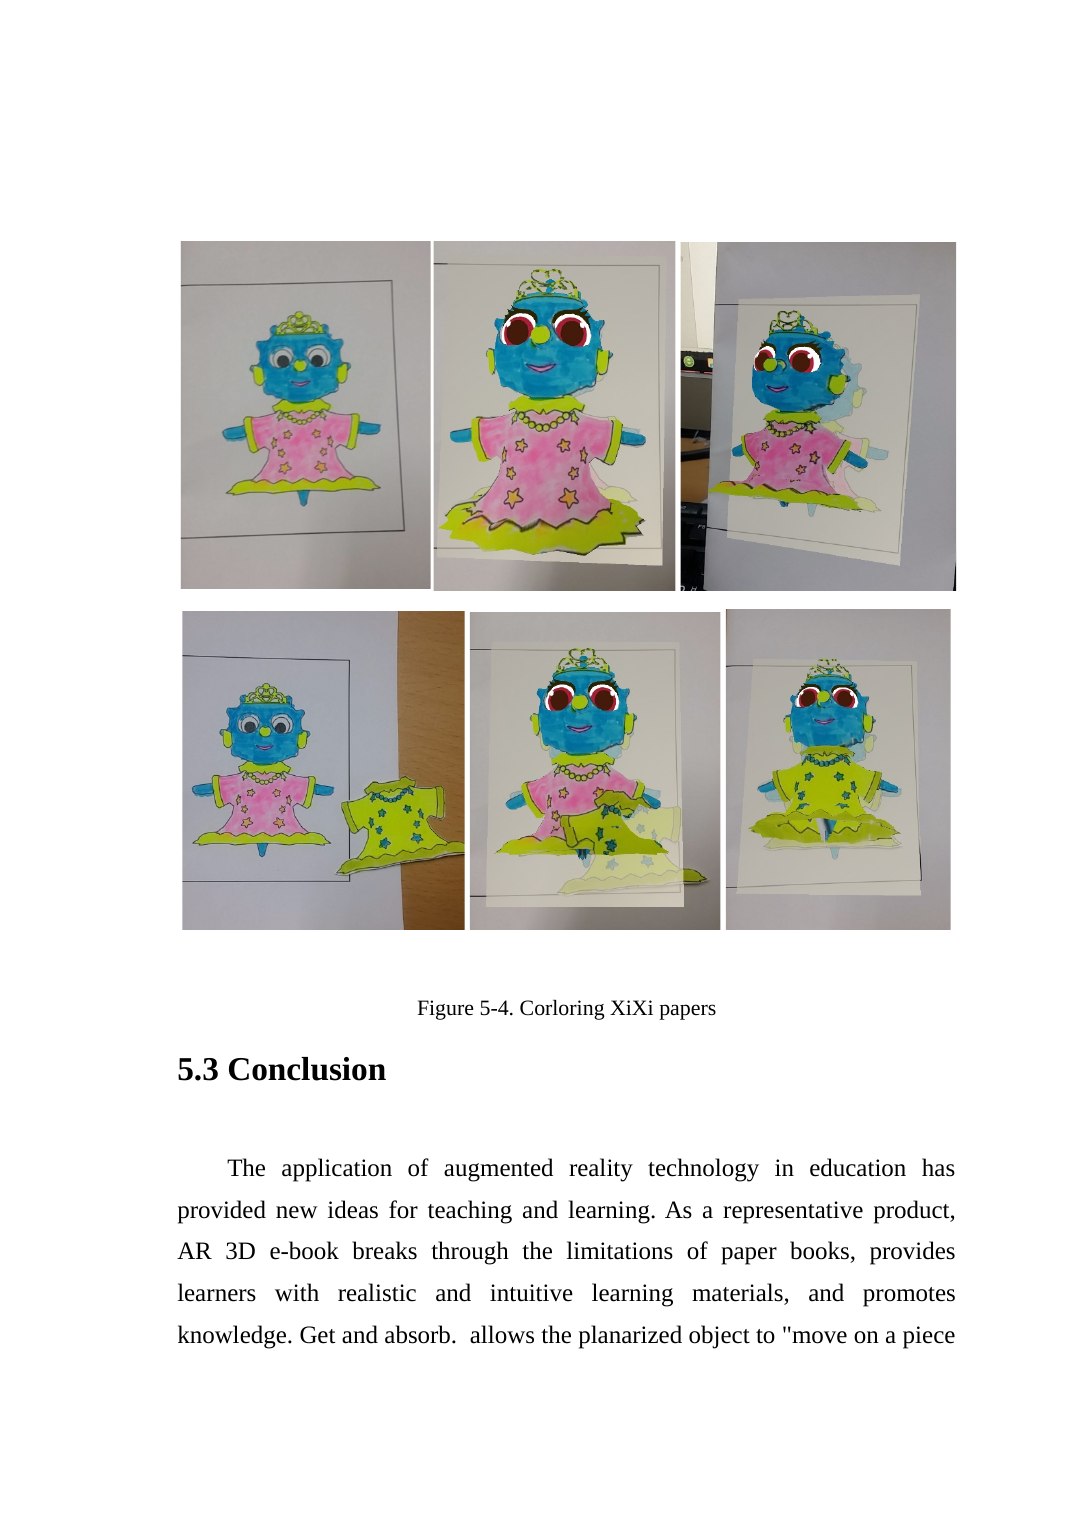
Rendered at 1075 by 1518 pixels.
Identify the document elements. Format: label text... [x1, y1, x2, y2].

picture [725, 609, 951, 930]
text 5.3 Conclusion [177, 1050, 956, 1088]
picture [433, 241, 676, 591]
text Figure 5-4. Corloring XiXi papers [177, 995, 956, 1021]
picture [469, 612, 721, 930]
picture [181, 241, 431, 589]
picture [680, 242, 957, 591]
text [177, 1143, 956, 1351]
picture [182, 611, 465, 930]
